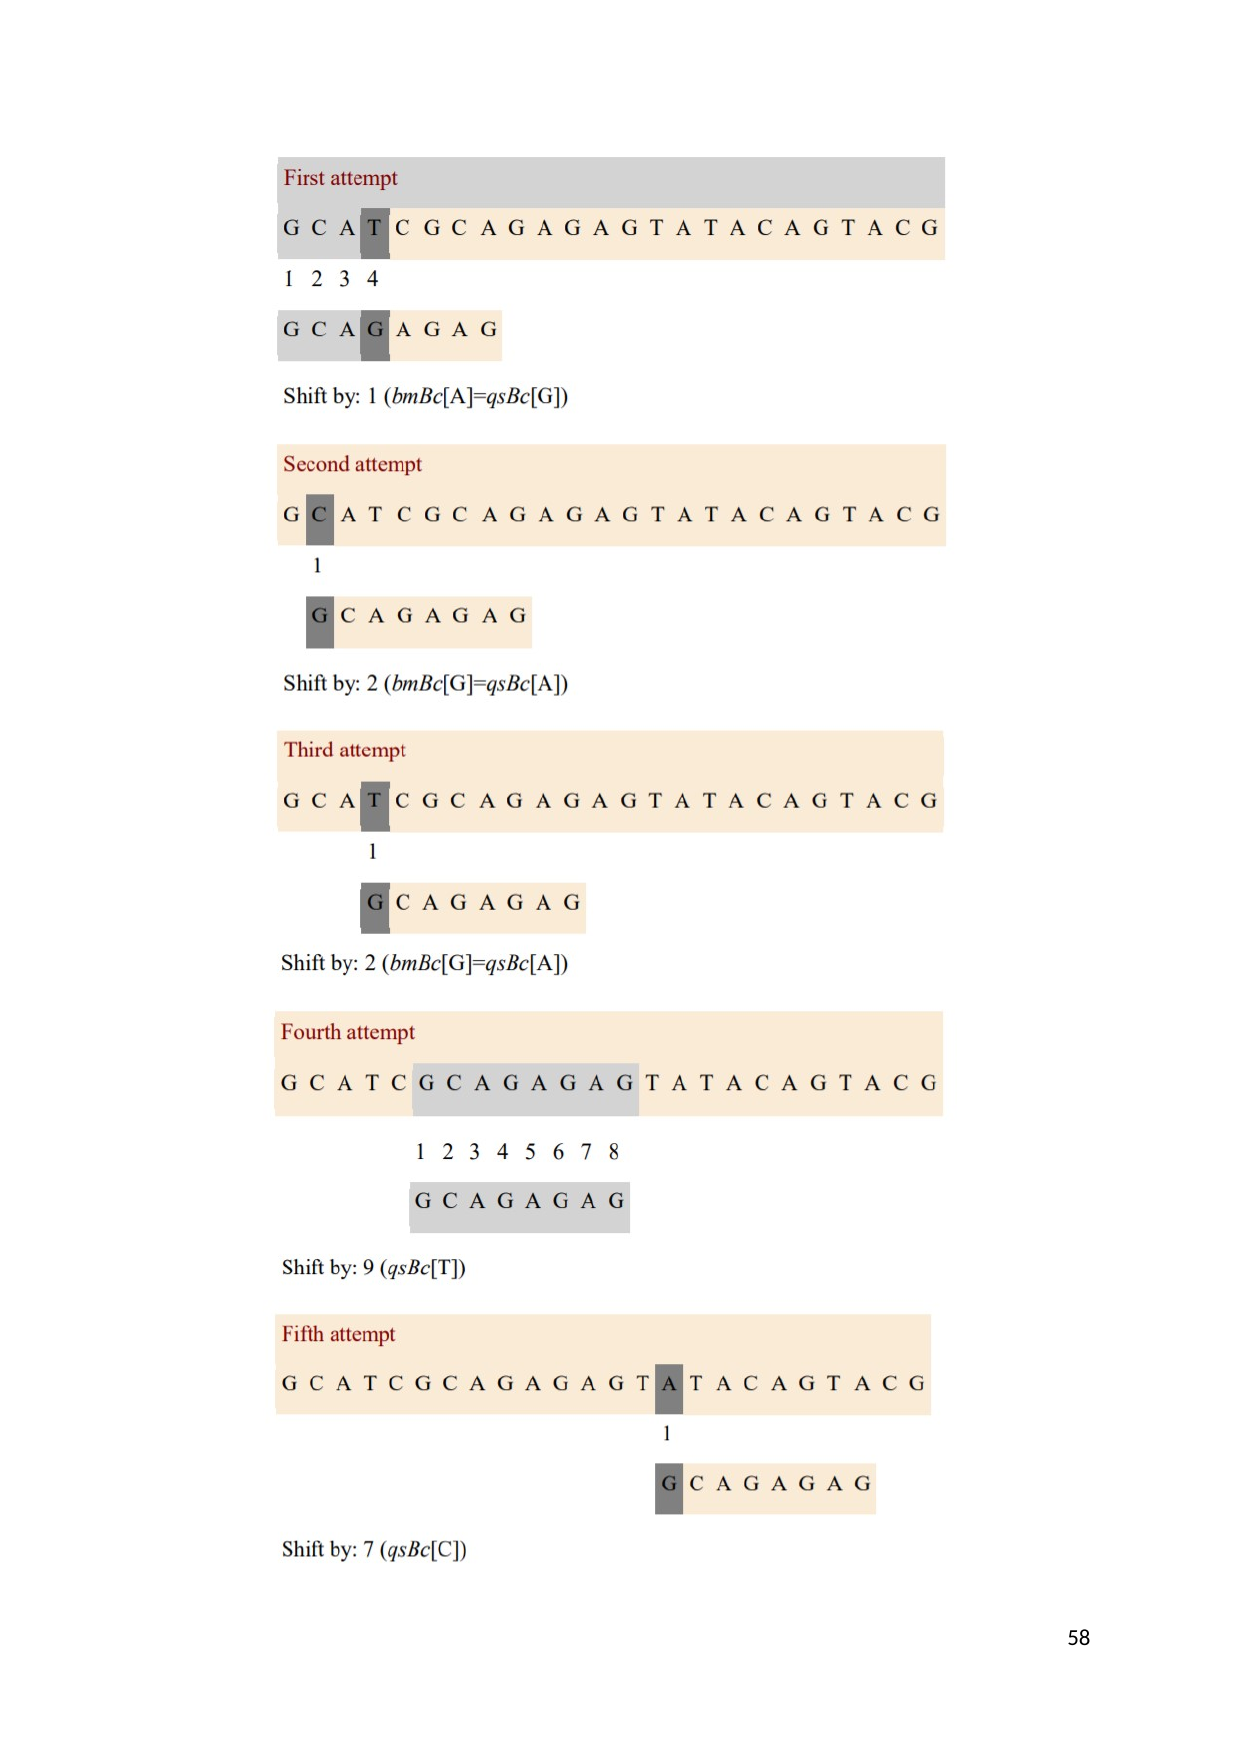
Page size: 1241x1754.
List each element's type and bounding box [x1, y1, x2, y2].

picture [262, 1137, 999, 1567]
picture [262, 150, 1011, 936]
picture [262, 937, 1018, 1136]
